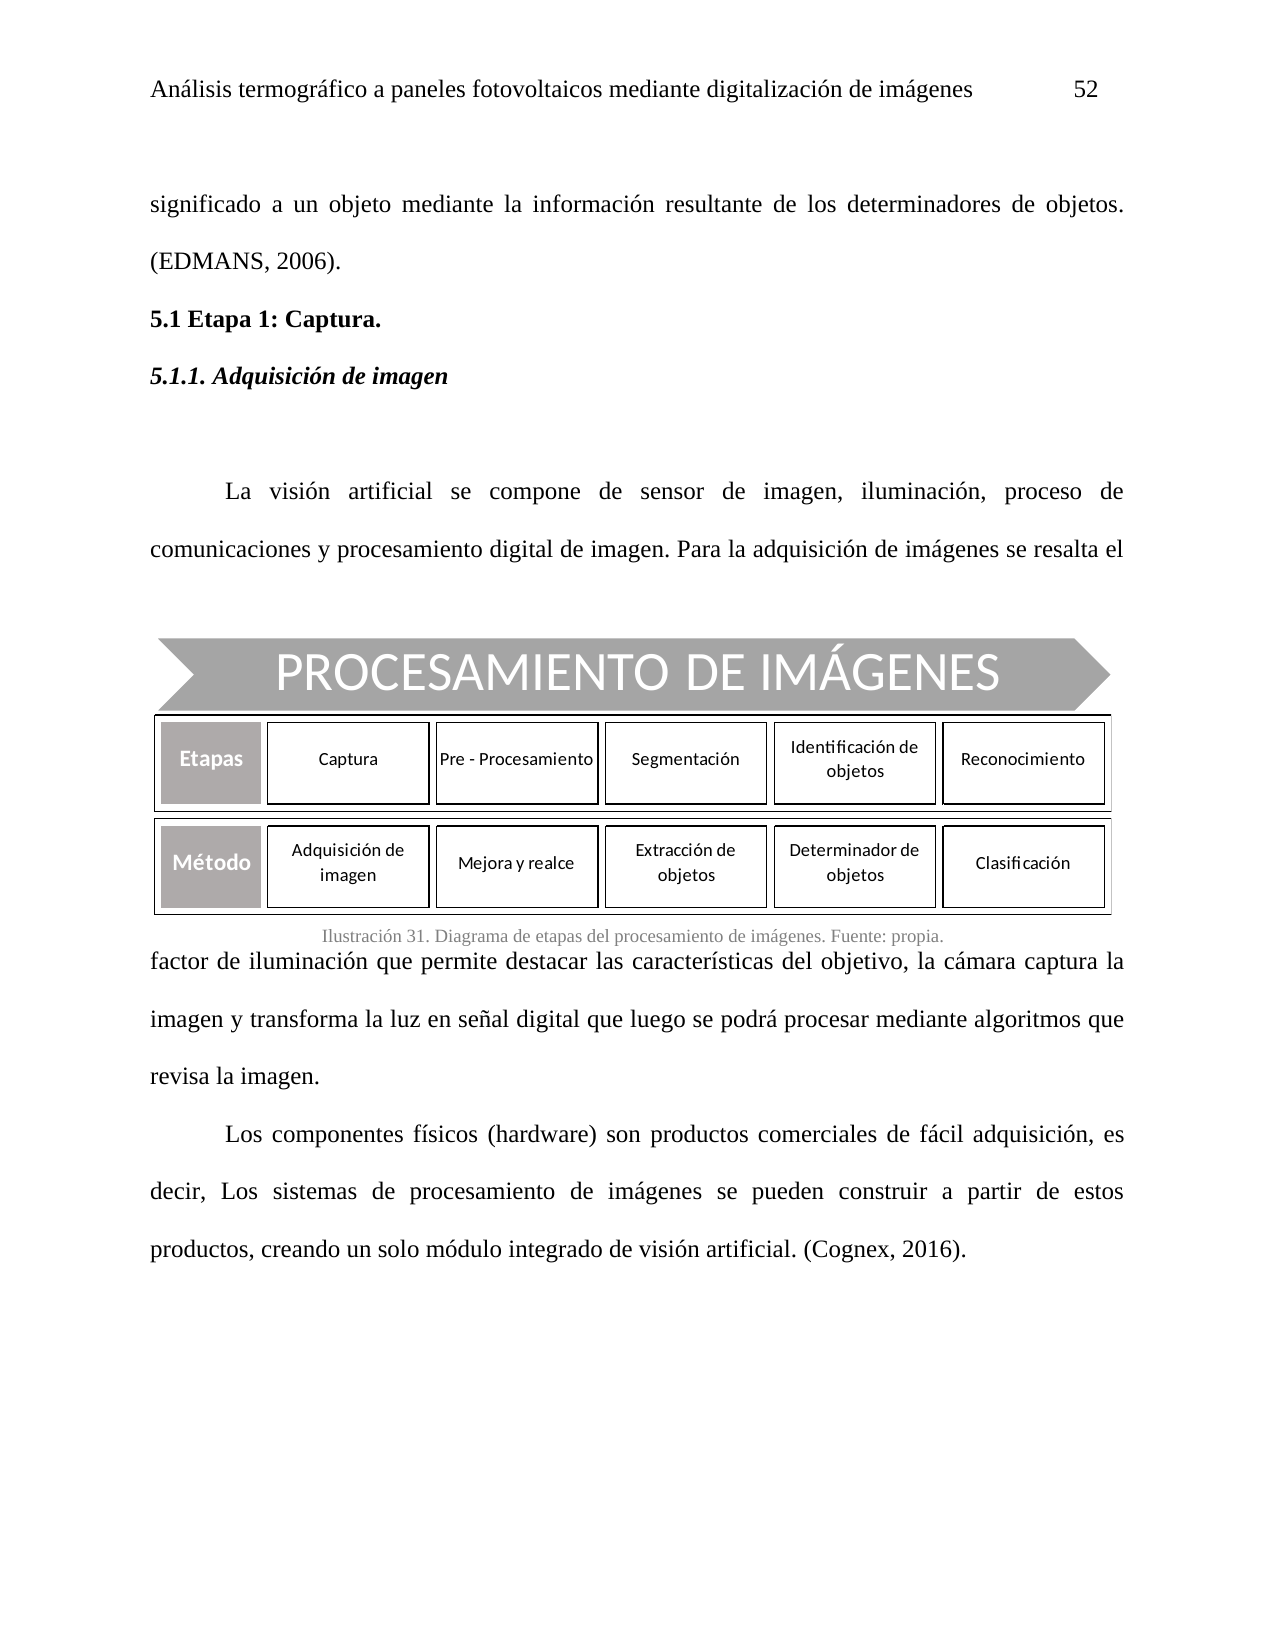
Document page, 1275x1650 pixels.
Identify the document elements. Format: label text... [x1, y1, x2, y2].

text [150, 189, 1125, 275]
text La visión artificial se compone de sensor de imagen, iluminación, proceso de comunicaciones y procesamiento digital de imagen. Para la adquisición de imágenes se resalta el factor de iluminación que permite destacar las características del objetivo, la cámara captura la imagen y transforma la luz en señal digital que luego se podrá procesar mediante algoritmos que revisa la imagen. [150, 476, 1125, 1090]
subtitle Etapa 1: Captura. [150, 304, 1125, 332]
subtitle 5.1.1. Adquisición de imagen [150, 361, 1125, 390]
text Los componentes físicos (hardware) son productos comerciales de fácil adquisición, es decir, Los sistemas de procesamiento de imágenes se pueden construir a partir de estos productos, creando un solo módulo integrado de visión artificial.. [150, 1119, 1125, 1263]
